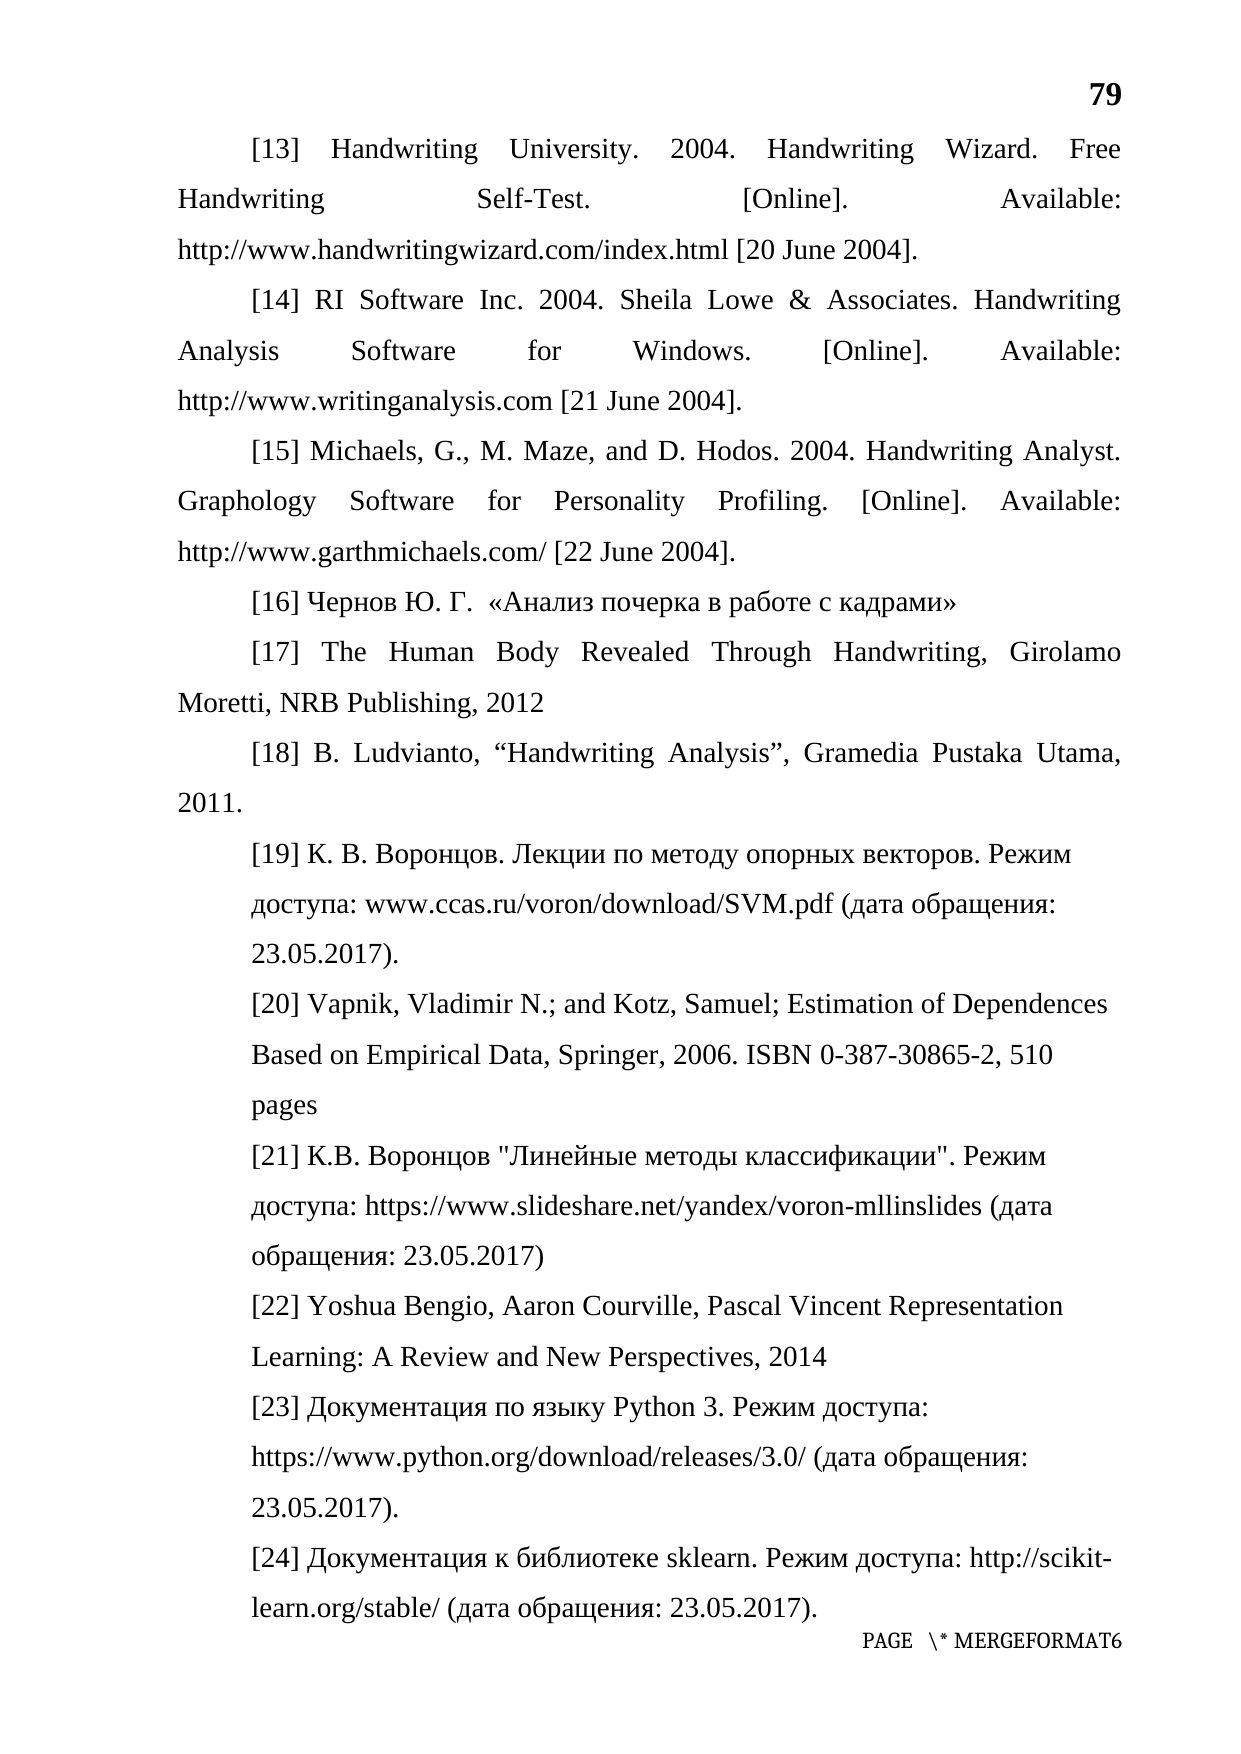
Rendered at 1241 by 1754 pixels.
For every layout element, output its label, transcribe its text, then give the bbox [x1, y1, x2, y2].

text [17] The Human Body Revealed Through Handwriting, Girolamo Moretti, NRB Publishing, 2012 [177, 634, 1122, 718]
list [22] Yoshua Bengio, Aaron Courville, Pascal Vincent Representation Learning: A Review and New Perspectives, 2014 [251, 1288, 1122, 1372]
list [21] К.В. Воронцов "Линейные методы классификации". Режим доступа: https://www.slideshare.net/yandex/voron-mllinslides (дата обращения: 23.05.2017) [251, 1138, 1122, 1272]
text [13] Handwriting University. 2004. Handwriting Wizard. Free Handwriting Self-Test. [Online]. Available: http://www.handwritingwizard.com/index.html [20 June 2004]. [177, 131, 1122, 266]
text [15] Michaels, G., M. Maze, and D. Hodos. 2004. Handwriting Analyst. Graphology Software for Personality Profiling. [Online]. Available: http://www.garthmichaels.com/ [22 June 2004]. [177, 433, 1122, 567]
list [24] Документация к библиотеке sklearn. Режим доступа: http://scikit-learn.org/stable/ (дата обращения: 23.05.2017). [251, 1540, 1122, 1624]
text [18] B. Ludvianto, “Handwriting Analysis”, Gramedia Pustaka Utama, 2011. [177, 735, 1122, 819]
text [14] RI Software Inc. 2004. Sheila Lowe & Associates. Handwriting Analysis Software for Windows. [Online]. Available: http://www.writinganalysis.com [21 June 2004]. [177, 282, 1122, 416]
list [19] К. В. Воронцов. Лекции по методу опорных векторов. Режим доступа: www.ccas.ru/voron/download/SVM.pdf (дата обращения: 23.05.2017). [251, 836, 1122, 970]
list [20] Vapnik, Vladimir N.; and Kotz, Samuel; Estimation of Dependences Based on Empirical Data, Springer, 2006. ISBN 0-387-30865-2, 510 pages [251, 987, 1122, 1121]
list [23] Документация по языку Python 3. Режим доступа: https://www.python.org/download/releases/3.0/ (дата обращения: 23.05.2017). [251, 1389, 1122, 1523]
text [16] Чернов Ю. Г. «Анализ почерка в работе с кадрами» [177, 584, 1122, 618]
